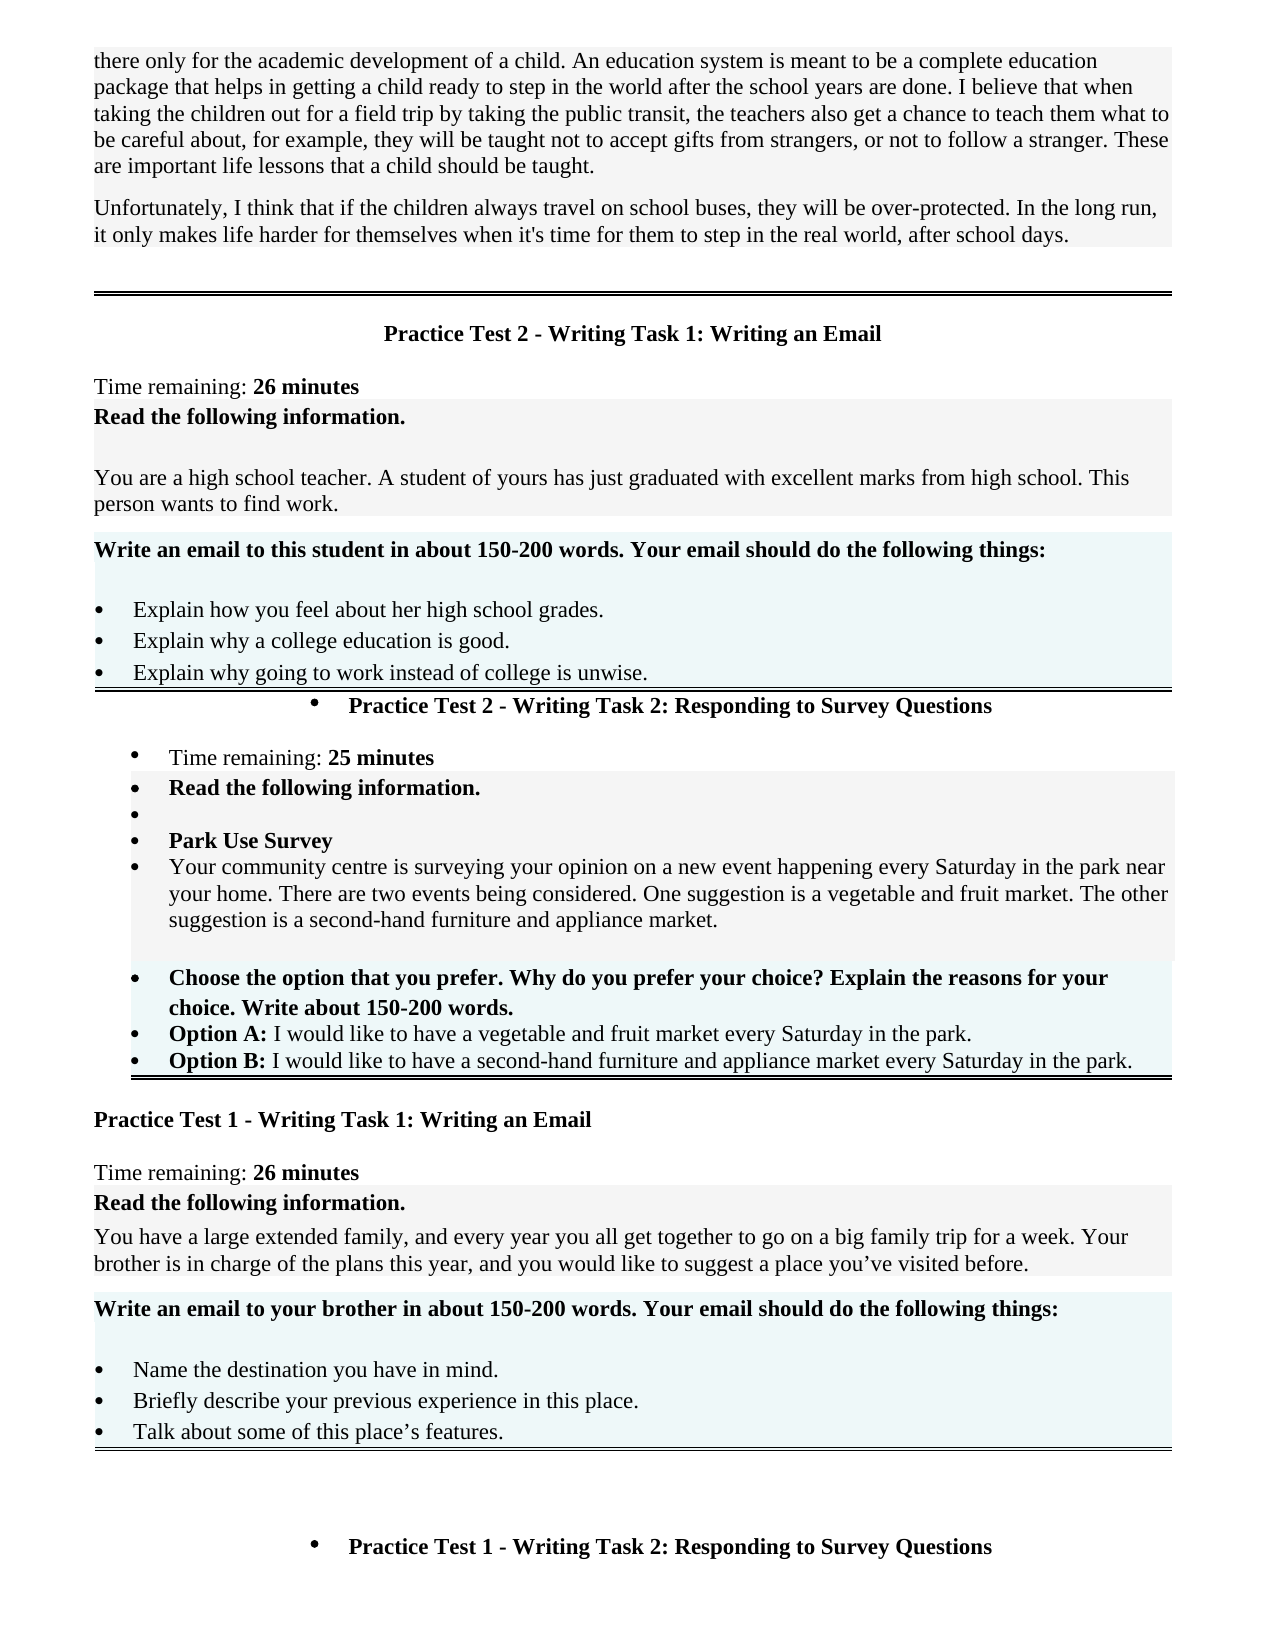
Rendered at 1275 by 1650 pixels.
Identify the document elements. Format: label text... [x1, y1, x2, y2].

text Write an email to this student in about 150-200 words. Your email should do the following things: [94, 532, 1172, 562]
list Explain why a college education is good. [95, 622, 1172, 654]
list Explain how you feel about her high school grades. [95, 591, 1172, 622]
list Briefly describe your previous experience in this place. [95, 1382, 1172, 1413]
list Time remaining: 25 minutes [131, 744, 1172, 771]
text Practice Test 1 - Writing Task 1: Writing an Email [94, 1106, 1172, 1133]
list Name the destination you have in mind. [95, 1351, 1172, 1382]
list Talk about some of this place’s features. [95, 1413, 1172, 1447]
list Read the following information. [131, 771, 1175, 801]
text Read the following information. [94, 399, 1172, 429]
text Time remaining: 26 minutes [94, 1159, 1172, 1185]
text Write an email to your brother in about 150-200 words. Your email should do the following things: [94, 1292, 1172, 1322]
list Explain why going to work instead of college is unwise. [95, 654, 1172, 687]
text You are a high school teacher. A student of yours has just graduated with excellent marks from high school. This person wants to find work. [94, 464, 1172, 516]
text You have a large extended family, and every year you all get together to go on a big family trip for a week. Your brother is in charge of the plans this year, and you would like to suggest a place you’ve visited before. [94, 1223, 1172, 1276]
text Unfortunately, I think that if the children always travel on school buses, they will be over-protected. In the long run, it only makes life harder for themselves when it's time for them to step in the real world, after school days. [94, 194, 1172, 247]
list Practice Test 2 - Writing Task 2: Responding to Survey Questions [131, 692, 1172, 718]
list Choose the option that you prefer. Why do you prefer your choice? Explain the reasons for your choice. Write about 150-200 words. [131, 961, 1172, 1021]
list Option A: I would like to have a vegetable and fruit market every Saturday in the park. [131, 1021, 1172, 1047]
text Time remaining: 26 minutes [94, 373, 1172, 399]
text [94, 47, 1172, 179]
list Your community centre is surveying your opinion on a new event happening every Saturday in the park near your home. There are two events being considered. One suggestion is a vegetable and fruit market. The other suggestion is a second-hand furniture and appliance market. [131, 853, 1175, 961]
list Practice Test 1 - Writing Task 2: Responding to Survey Questions [131, 1533, 1172, 1559]
list Option B: I would like to have a second-hand furniture and appliance market every Saturday in the park. [131, 1047, 1172, 1075]
text Read the following information. [94, 1185, 1172, 1215]
text Practice Test 2 - Writing Task 1: Writing an Email [94, 320, 1172, 347]
list Park Use Survey [131, 827, 1175, 853]
